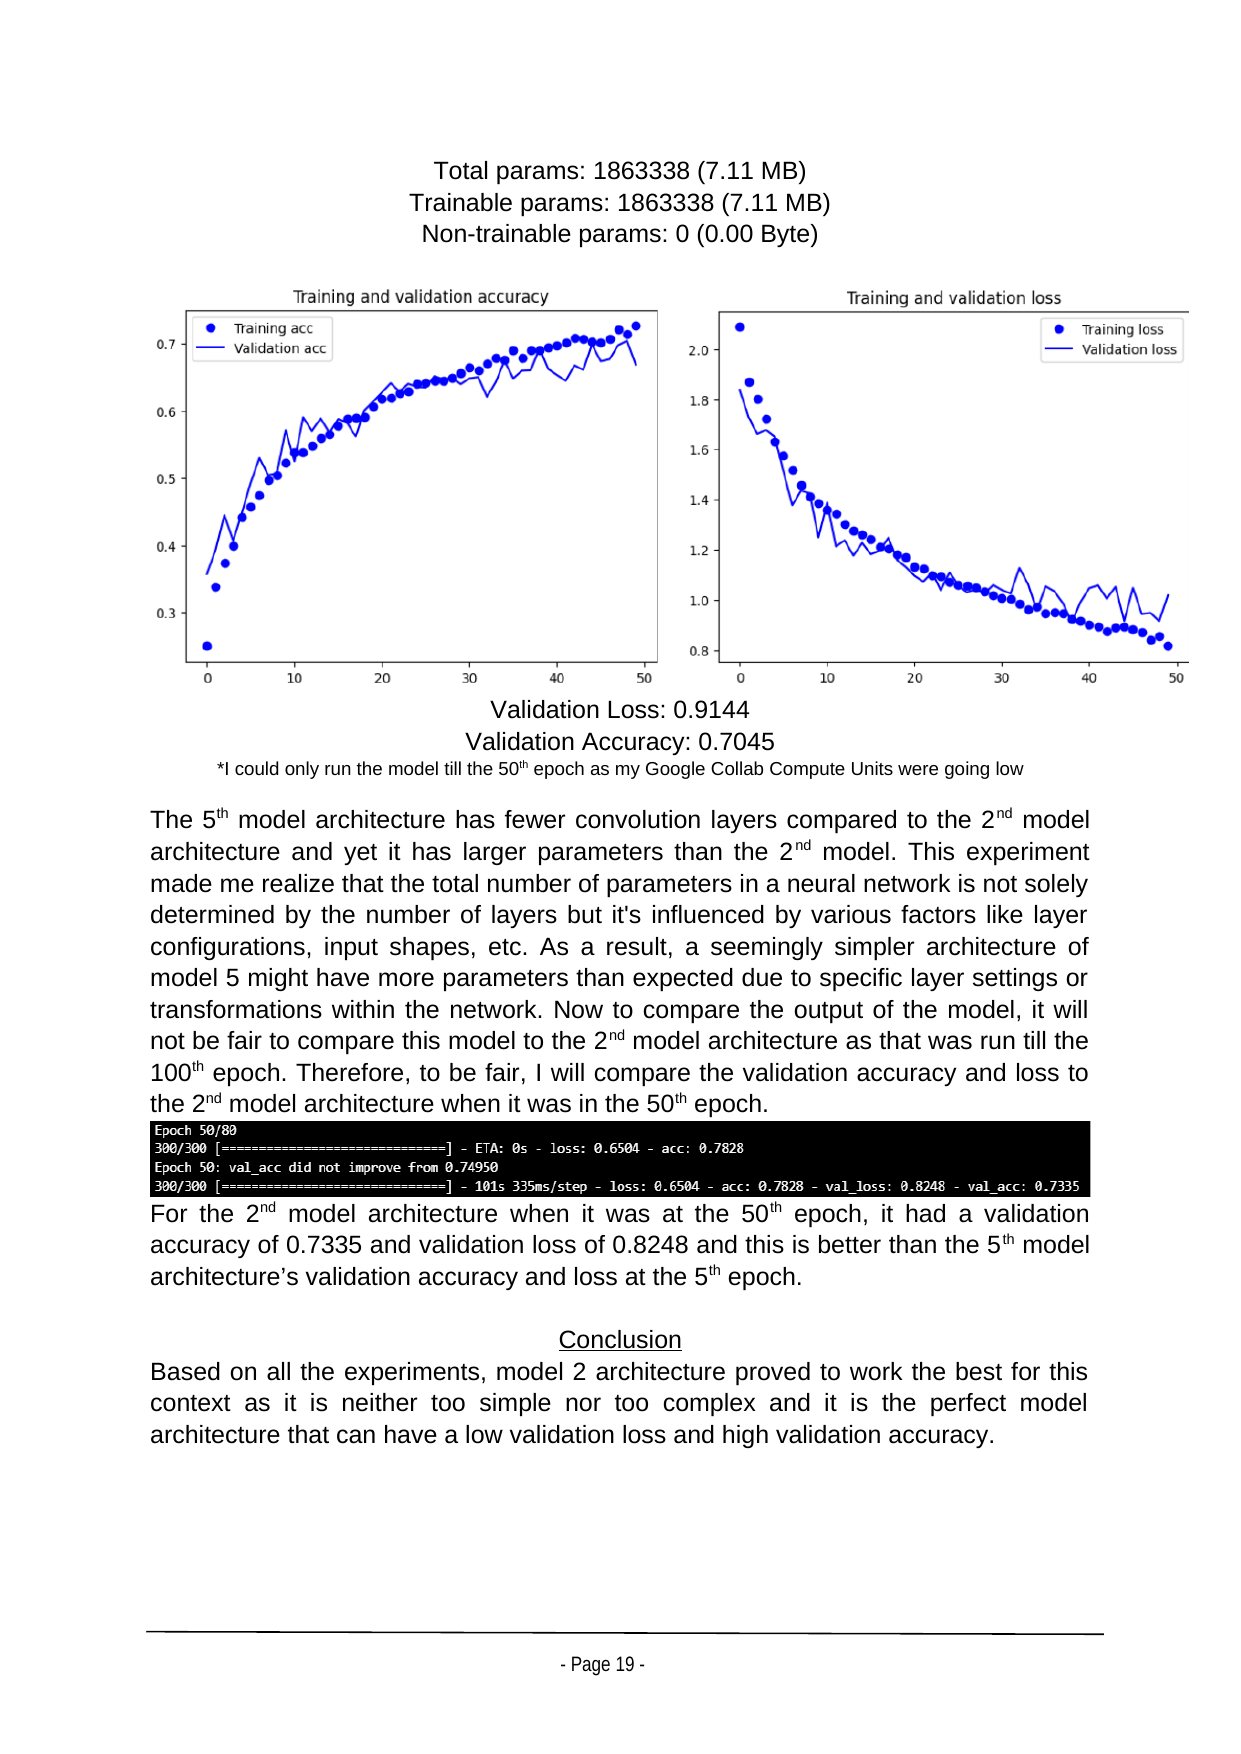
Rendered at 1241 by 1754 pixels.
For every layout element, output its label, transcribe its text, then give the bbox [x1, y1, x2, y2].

text Validation Loss: 0.9144 [150, 695, 1090, 724]
text Trainable params: 1863338 (7.11 MB) [150, 188, 1090, 216]
text *I could only run the model till the 50th epoch as my Google Collab Compute Units were going low [150, 758, 1090, 780]
text For the 2nd model architecture when it was at the 50th epoch, it had a validation accuracy of 0.7335 and validation loss of 0.8248 and this is better than the 5th model architecture’s validation accuracy and loss at the 5th epoch. [150, 1199, 1090, 1291]
text Non-trainable params: 0 (0.00 Byte) [150, 219, 1090, 248]
text Based on all the experiments, model 2 architecture proved to work the best for this context as it is neither too simple nor too complex and it is the perfect model architecture that can have a low validation loss and high validation accuracy. [150, 1357, 1090, 1449]
text The 5th model architecture has fewer convolution layers compared to the 2nd model architecture and yet it has larger parameters than the 2nd model. This experiment made me realize that the total number of parameters in a neural network is not solely determined by the number of layers but it's influenced by various factors like layer configurations, input shapes, etc. As a result, a seemingly simpler architecture of model 5 might have more parameters than expected due to specific layer settings or transformations within the network. Now to compare the output of the model, it will not be fair to compare this model to the 2nd model architecture as that was run till the 100th epoch. Therefore, to be fair, I will compare the validation accuracy and loss to the 2nd model architecture when it was in the 50th epoch. [150, 805, 1090, 1118]
picture [150, 282, 658, 693]
text Validation Accuracy: 0.7045 [150, 727, 1090, 755]
picture [682, 286, 1189, 685]
text Conclusion [150, 1325, 1090, 1354]
picture [150, 1121, 1091, 1197]
text Total params: 1863338 (7.11 MB) [150, 156, 1090, 185]
